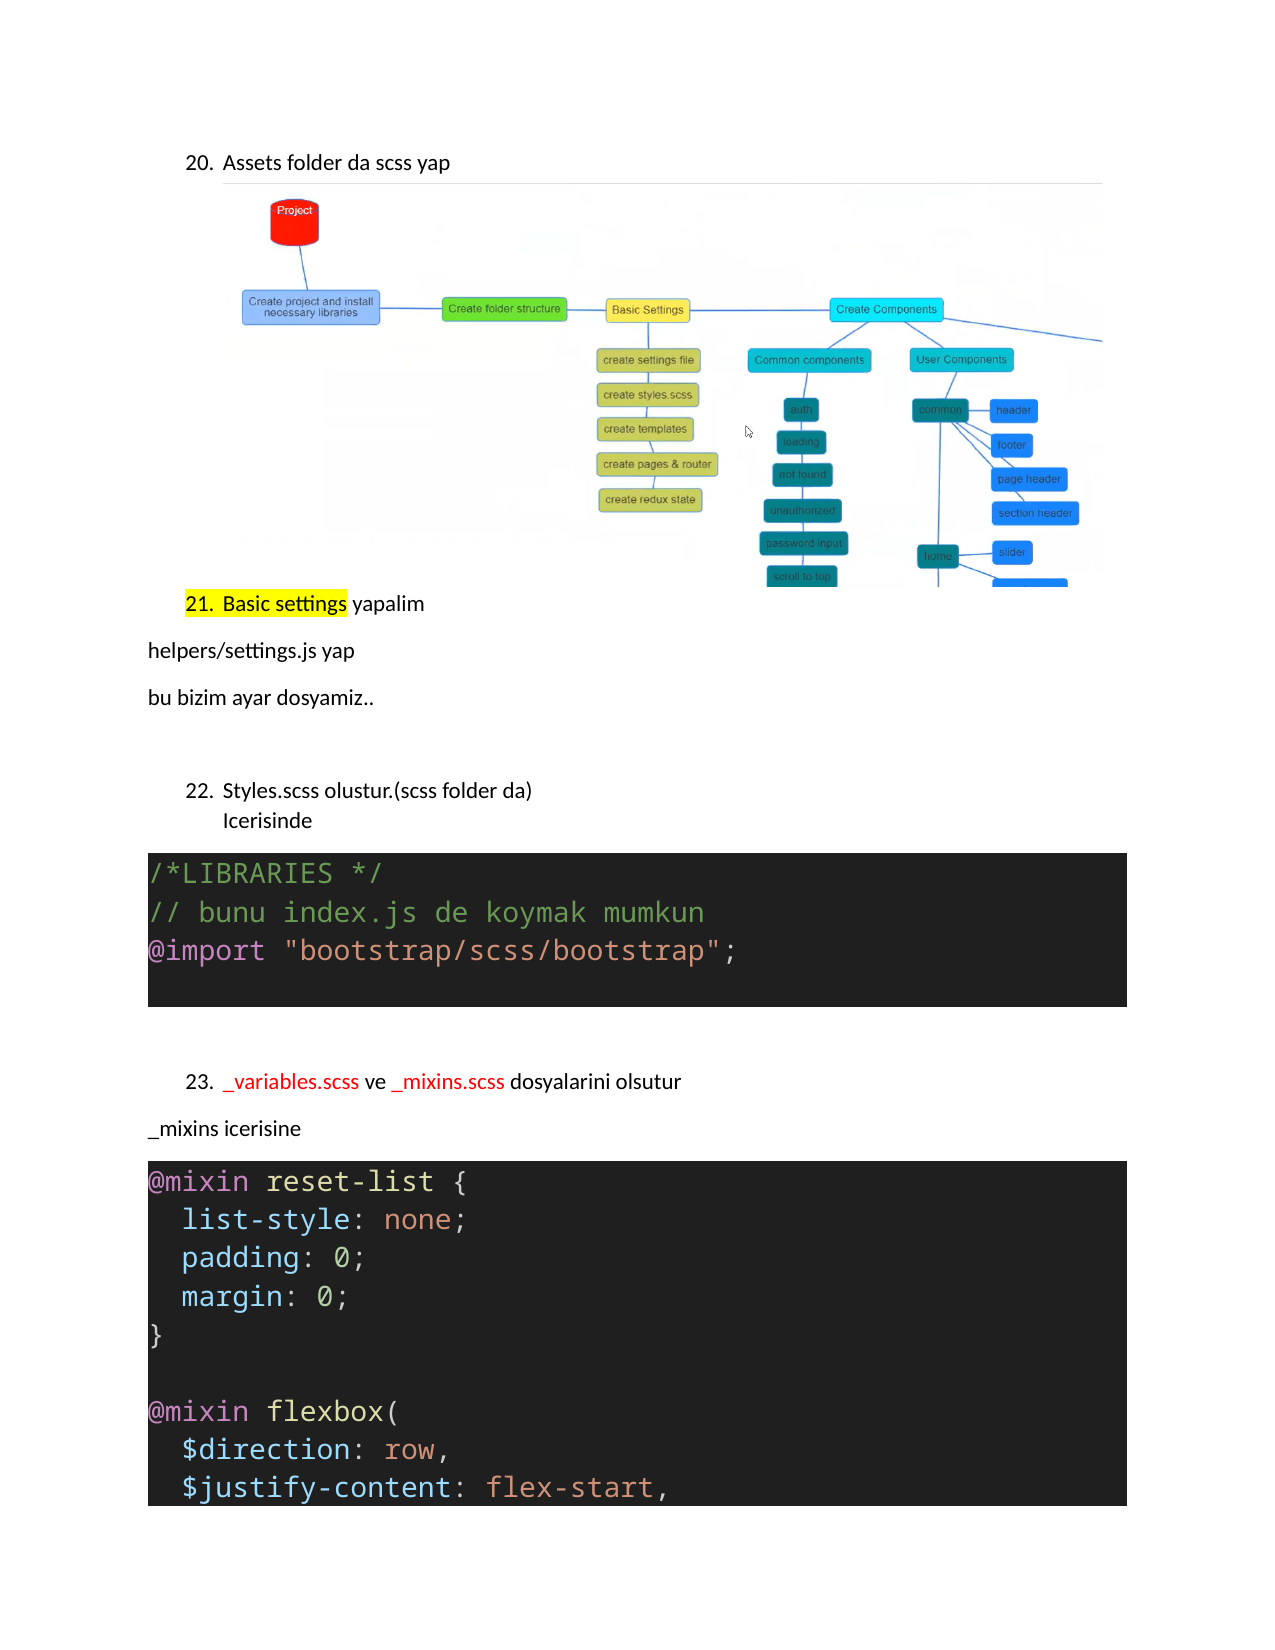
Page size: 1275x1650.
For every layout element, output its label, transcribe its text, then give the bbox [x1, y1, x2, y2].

text $direction: row, [148, 1429, 1127, 1468]
text bu bizim ayar dosyamiz.. [148, 683, 1127, 711]
text $justify-content: flex-start, [148, 1468, 1127, 1506]
list Basic settings yapalim [347, 589, 1127, 617]
text @mixin reset-list { [148, 1161, 1127, 1199]
text margin: 0; [148, 1276, 1127, 1314]
list Icerisinde [223, 807, 1127, 835]
list _variables.scss ve _mixins.scss dosyalarini olsutur [185, 1067, 1127, 1095]
text } [148, 1314, 1127, 1353]
picture [222, 177, 1103, 587]
text helpers/settings.js yap [148, 636, 1127, 664]
text /*LIBRARIES */ [148, 853, 1127, 892]
text list-style: none; [148, 1199, 1127, 1238]
text padding: 0; [148, 1238, 1127, 1276]
text @import "bootstrap/scss/bootstrap"; [148, 930, 1127, 968]
text // bunu index.js de koymak mumkun [148, 892, 1127, 930]
text @mixin flexbox( [148, 1391, 1127, 1429]
list Styles.scss olustur.(scss folder da) [185, 776, 1127, 804]
text _mixins icerisine [148, 1114, 1127, 1142]
